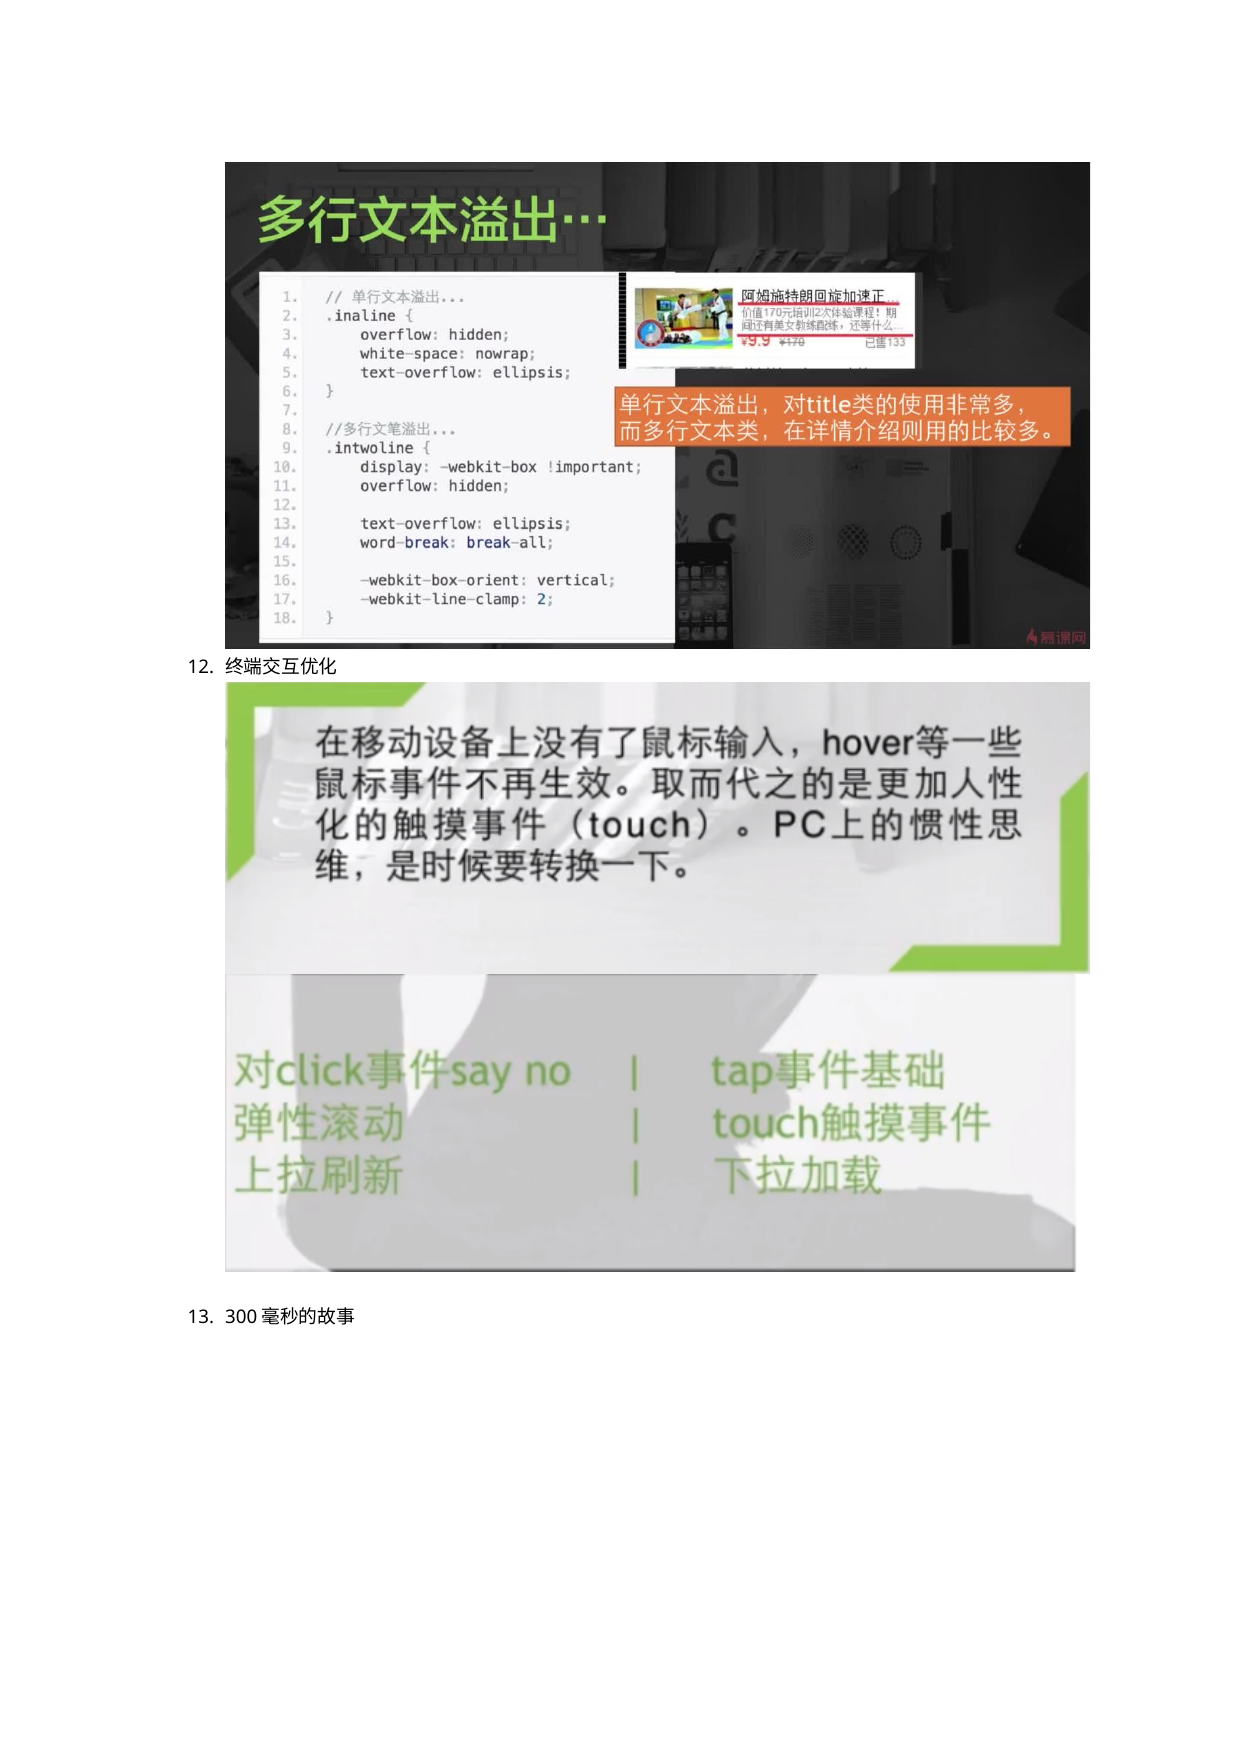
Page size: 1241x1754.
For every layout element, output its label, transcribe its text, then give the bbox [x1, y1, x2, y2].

list 终端交互优化 [187, 649, 1053, 682]
list 300毫秒的故事 [187, 1299, 1053, 1332]
picture [225, 682, 1091, 1272]
picture [225, 162, 1091, 649]
